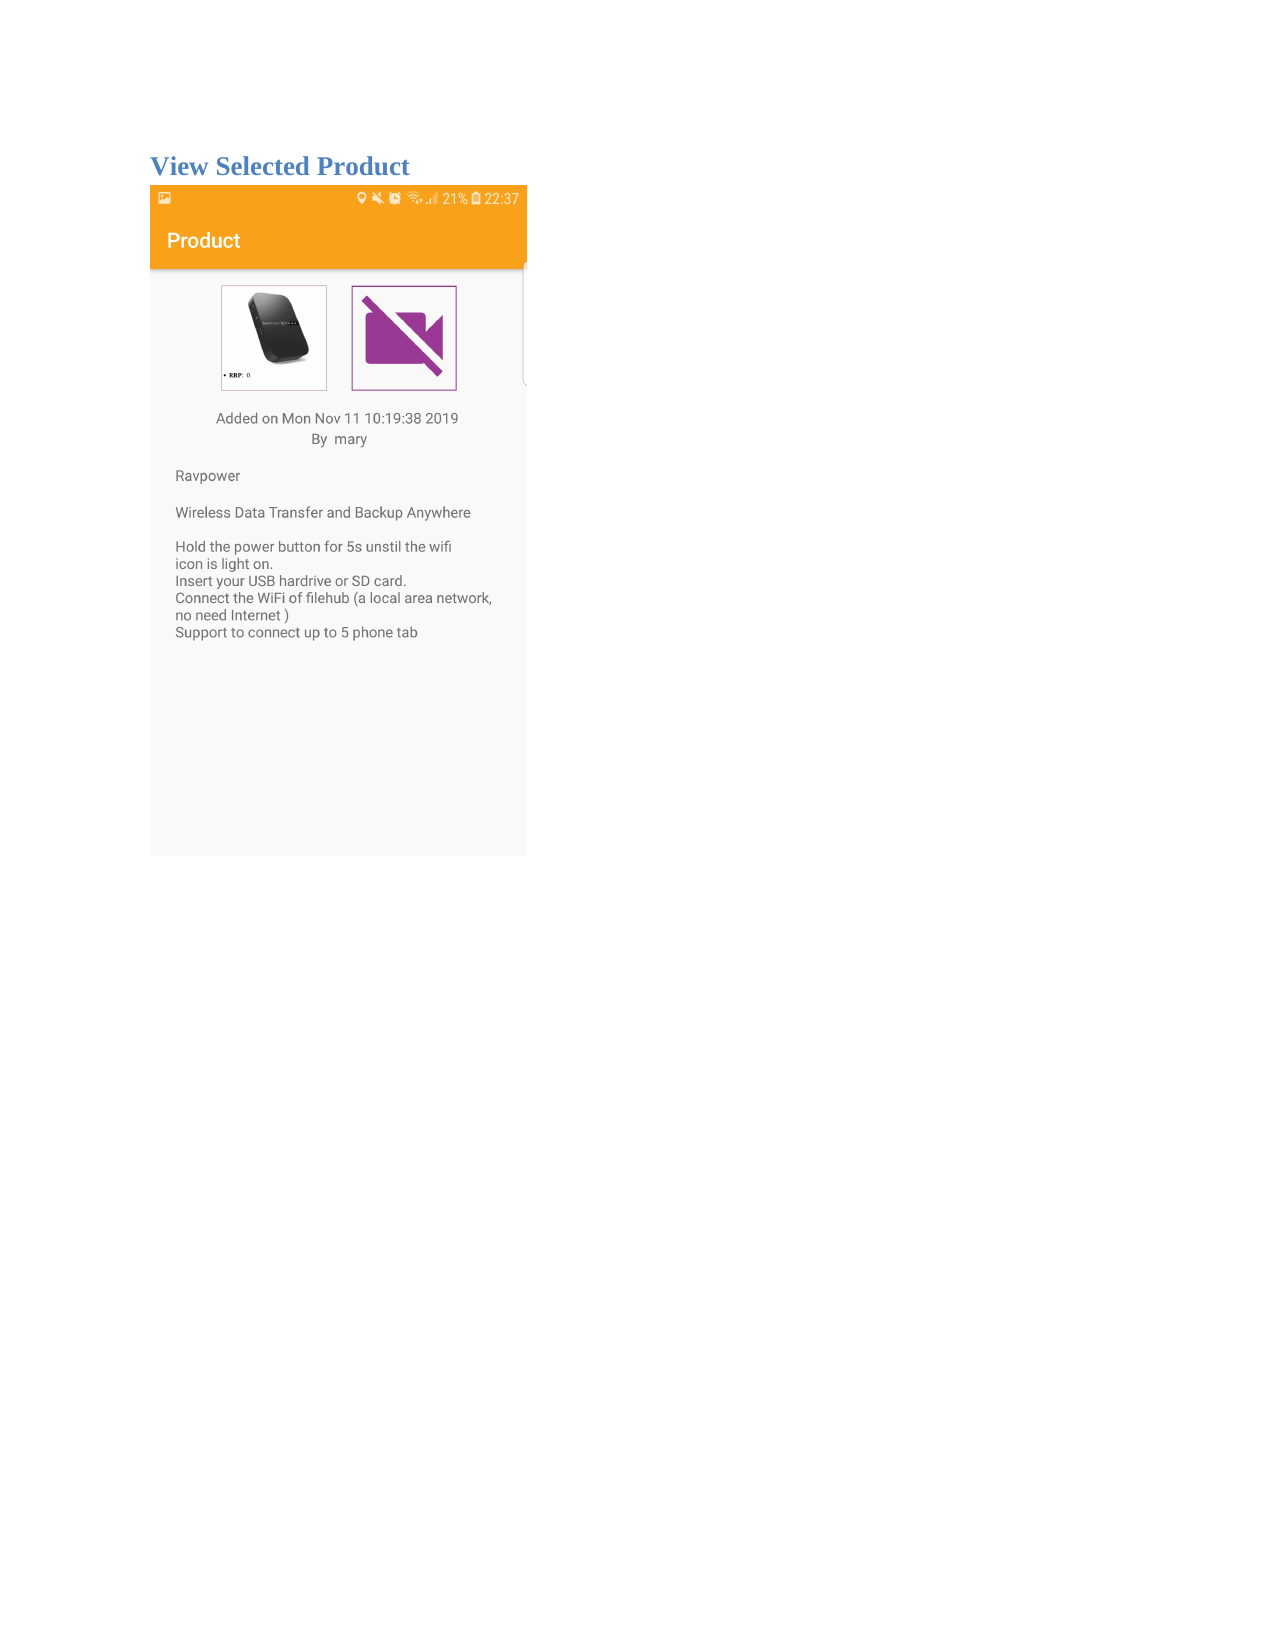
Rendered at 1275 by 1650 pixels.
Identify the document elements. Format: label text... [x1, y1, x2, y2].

subtitle View Selected Product [150, 150, 1125, 181]
picture [150, 185, 528, 856]
